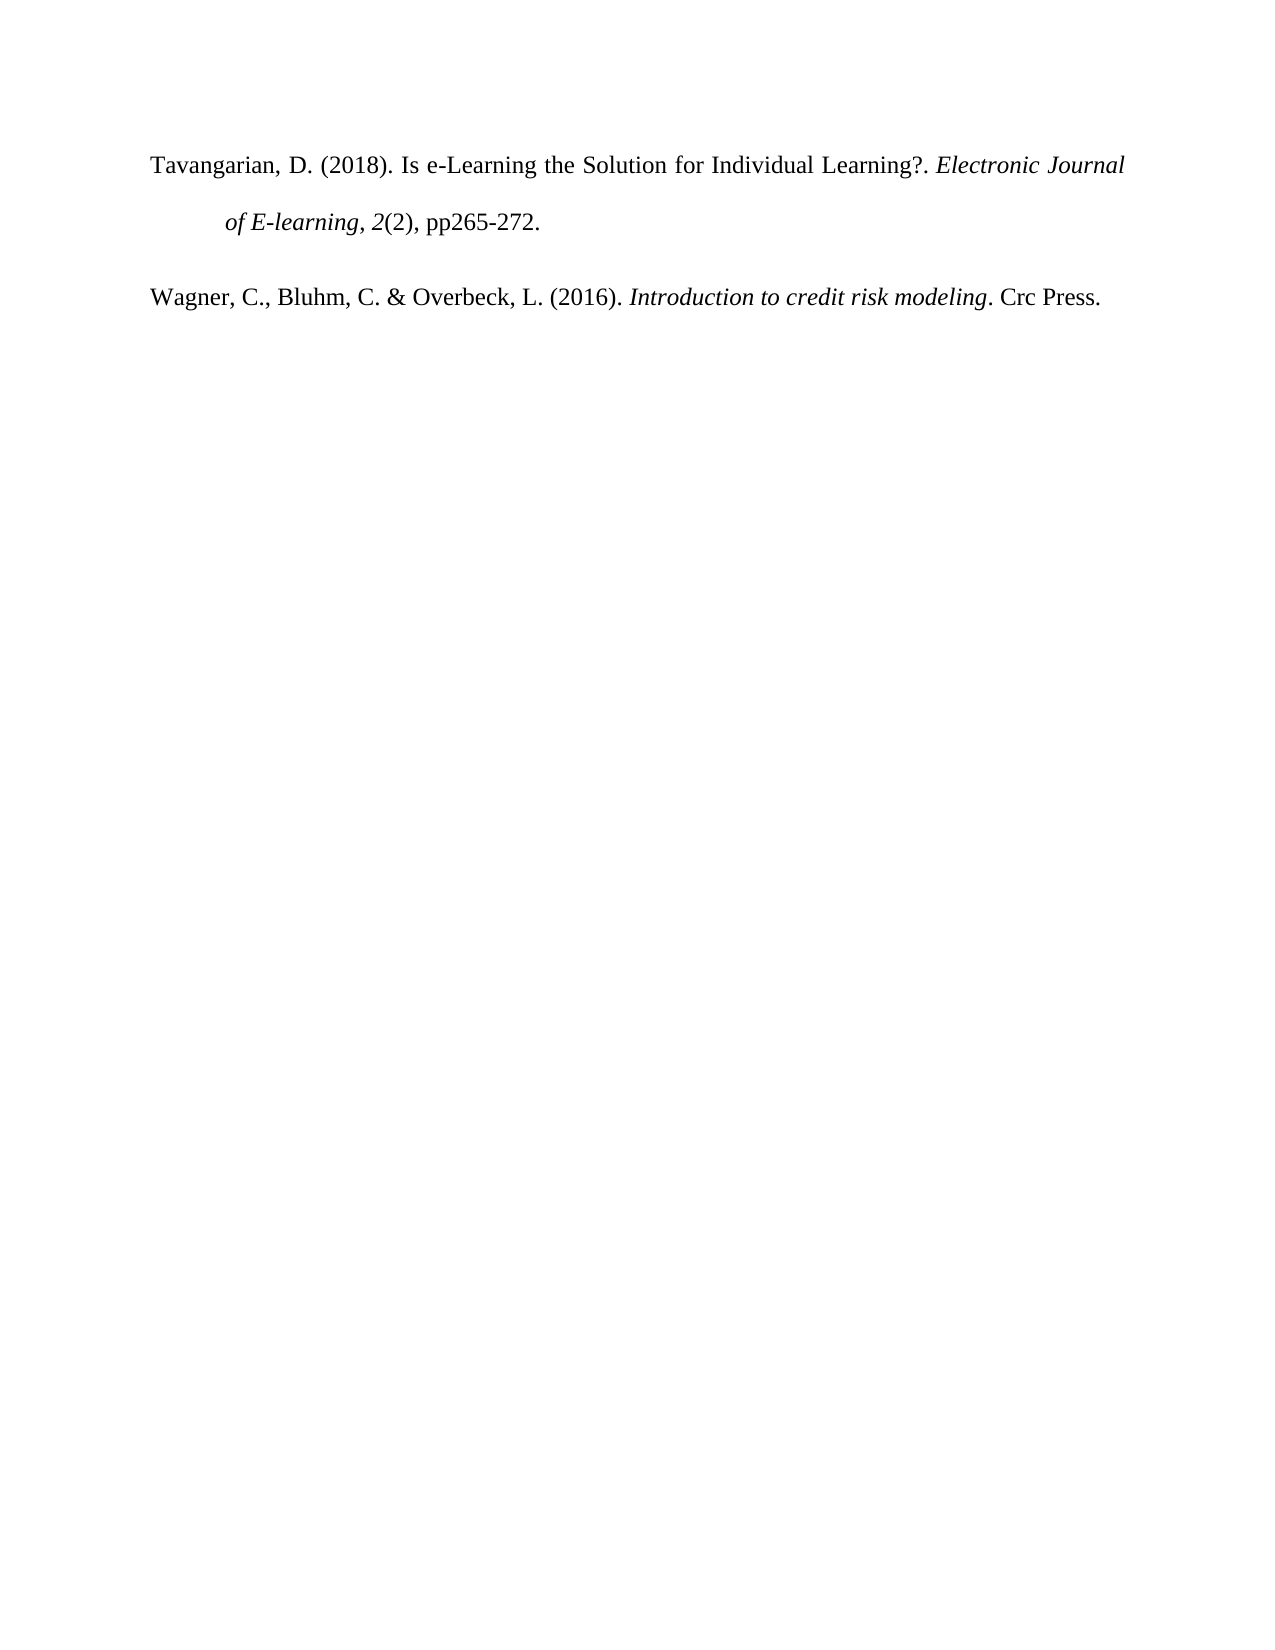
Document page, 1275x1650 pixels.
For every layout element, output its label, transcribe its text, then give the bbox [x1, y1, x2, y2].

text Tavangarian, D. (2018). Is e-Learning the Solution for Individual Learning?. Electronic Journal of E-learning, 2(2), pp265-272. [150, 150, 1125, 236]
text Wagner, C., Bluhm, C. & Overbeck, L. (2016). Introduction to credit risk modeling. Crc Press. [150, 282, 1125, 310]
